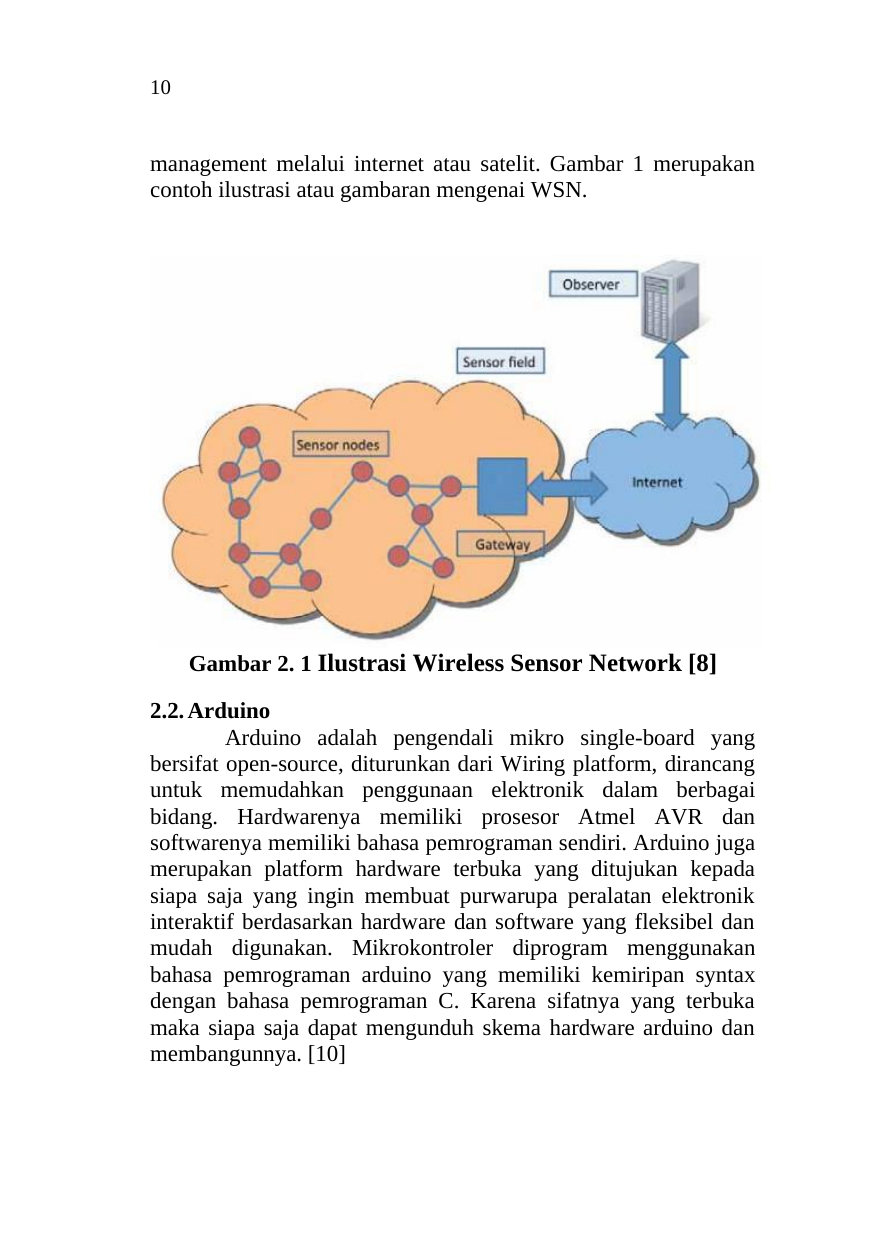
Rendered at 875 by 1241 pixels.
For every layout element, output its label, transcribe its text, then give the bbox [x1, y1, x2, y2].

text Arduino adalah pengendali mikro single-board yang bersifat open-source, diturunkan dari Wiring platform, dirancang untuk memudahkan penggunaan elektronik dalam berbagai bidang. Hardwarenya memiliki prosesor Atmel AVR dan softwarenya memiliki bahasa pemrograman sendiri. Arduino juga merupakan platform hardware terbuka yang ditujukan kepada siapa saja yang ingin membuat purwarupa peralatan elektronik interaktif berdasarkan hardware dan software yang fleksibel dan mudah digunakan. Mikrokontroler diprogram menggunakan bahasa pemrograman arduino yang memiliki kemiripan syntax dengan bahasa pemrograman C. Karena sifatnya yang terbuka maka siapa saja dapat mengunduh skema hardware arduino dan membangunnya. [10] [150, 724, 756, 1066]
text Gambar 2. 1 Ilustrasi Wireless Sensor Network [8] [150, 648, 756, 676]
subtitle Arduino [150, 697, 756, 724]
picture [150, 255, 775, 648]
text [150, 150, 756, 203]
